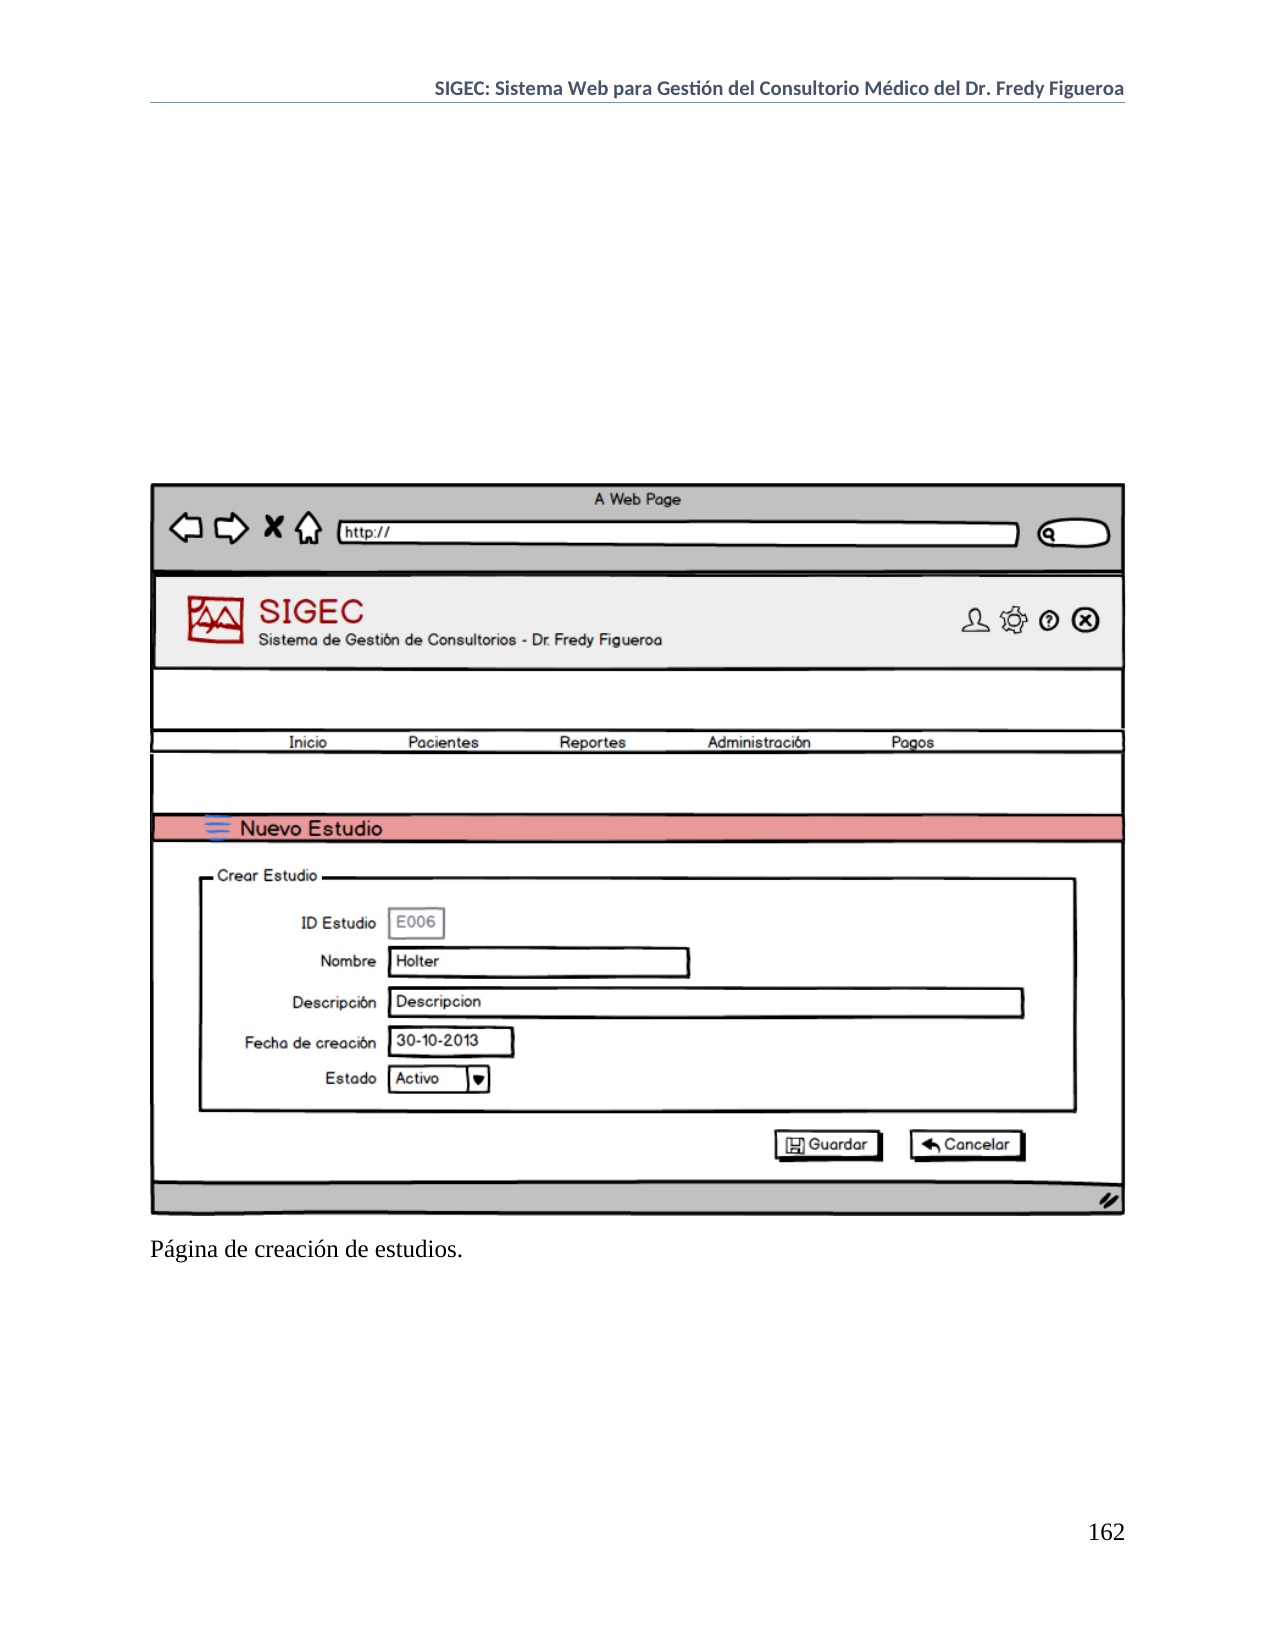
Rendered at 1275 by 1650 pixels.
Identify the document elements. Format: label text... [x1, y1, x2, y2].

text Página de creación de estudios. [150, 1234, 1125, 1263]
picture [150, 483, 1125, 1216]
